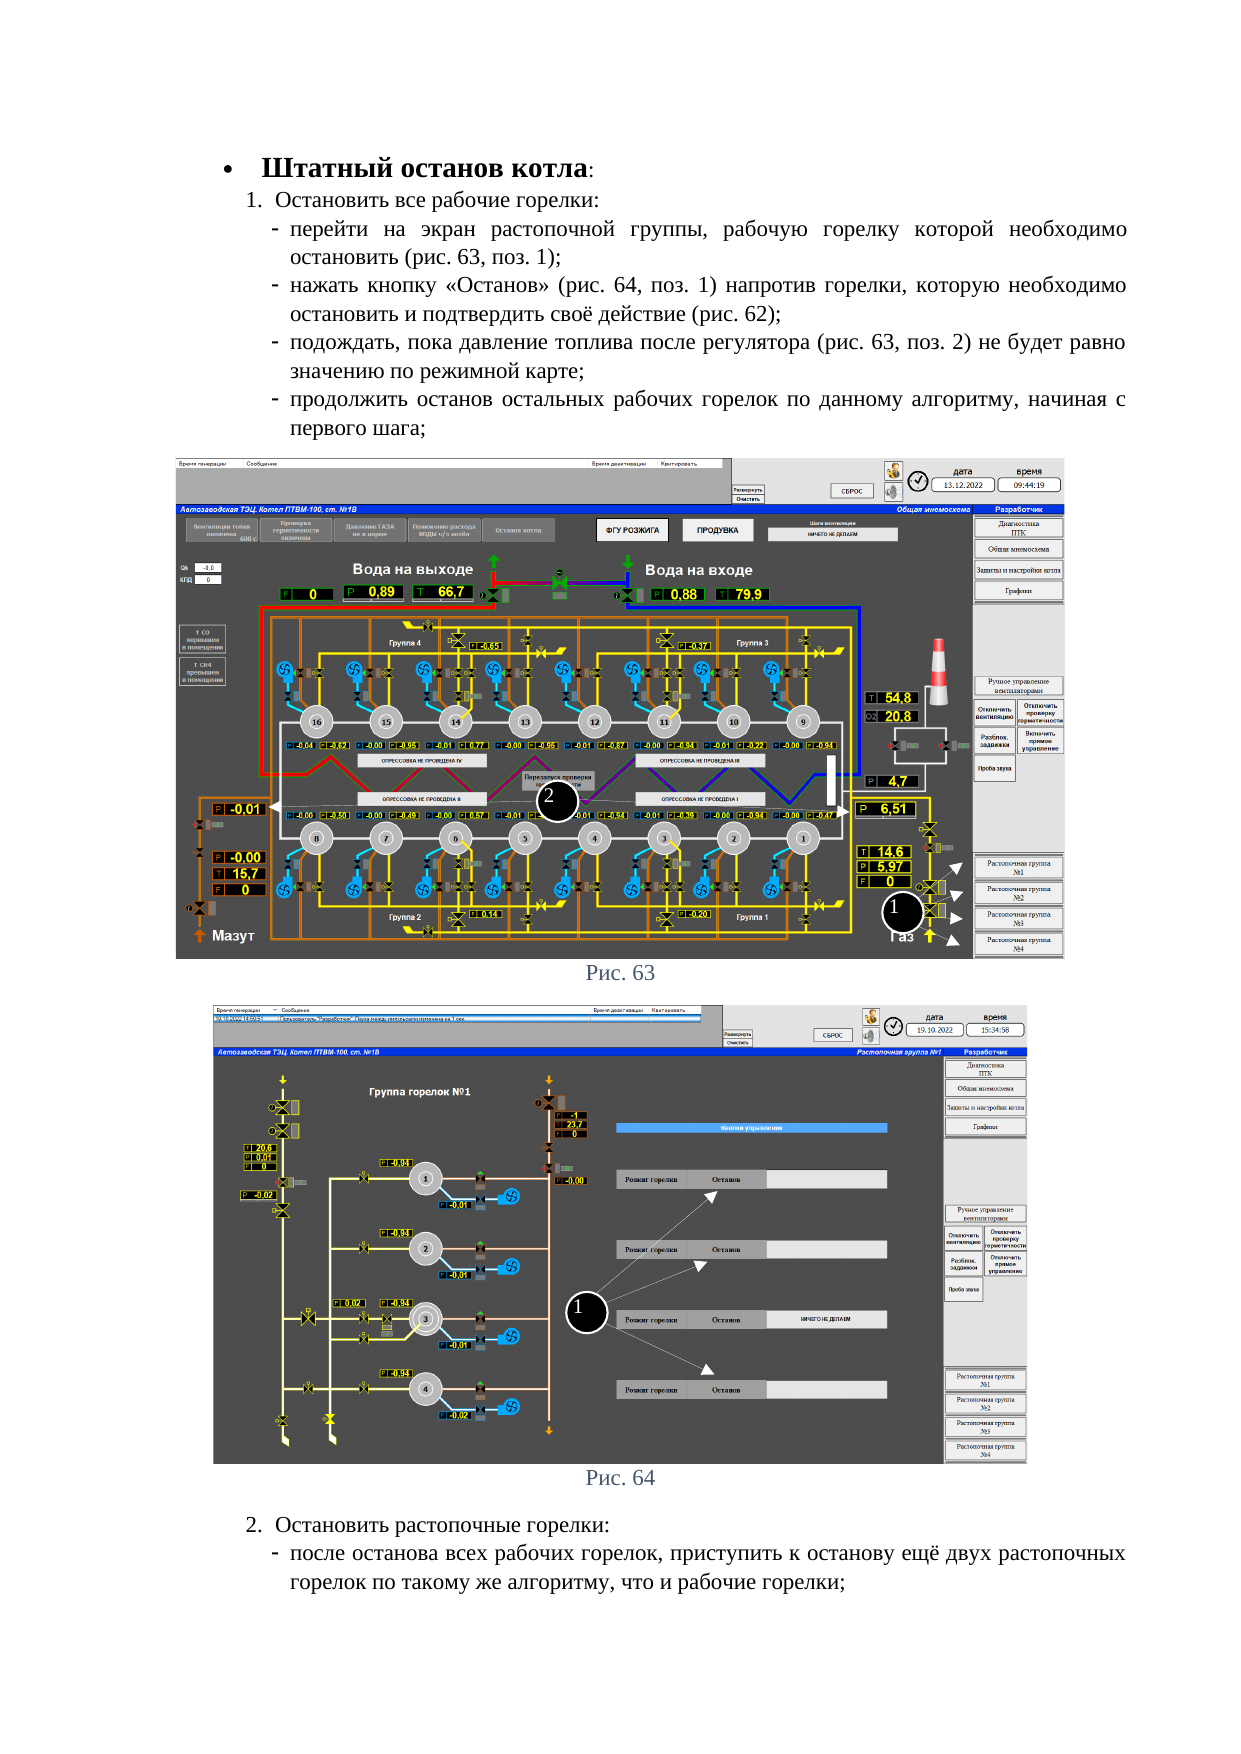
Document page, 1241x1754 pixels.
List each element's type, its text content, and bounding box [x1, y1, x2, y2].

list после останова всех рабочих горелок, приступить к останову ещё двух растопочных горелок по такому же алгоритму, что и рабочие горелки; [271, 1539, 1128, 1594]
text Рис. 63 [112, 959, 1128, 985]
list Остановить растопочные горелки: [245, 1511, 1128, 1537]
list Остановить все рабочие горелки: [245, 186, 1128, 212]
picture [175, 458, 1065, 959]
list подождать, пока давление топлива после регулятора (рис. 63, поз. 2) не будет равно значению по режимной карте; [271, 328, 1128, 383]
text Рис. 64 [112, 1464, 1128, 1490]
list нажать кнопку «Останов» (рис. 64, поз. 1) напротив горелки, которую необходимо остановить и подтвердить своё действие (рис. 62); [271, 271, 1128, 326]
list Штатный останов котла: [224, 150, 1128, 183]
list продолжить останов остальных рабочих горелок по данному алгоритму, начиная с первого шага; [271, 385, 1128, 440]
picture [213, 1005, 1028, 1464]
list перейти на экран растопочной группы, рабочую горелку которой необходимо остановить (рис. 63, поз. 1); [271, 214, 1128, 269]
